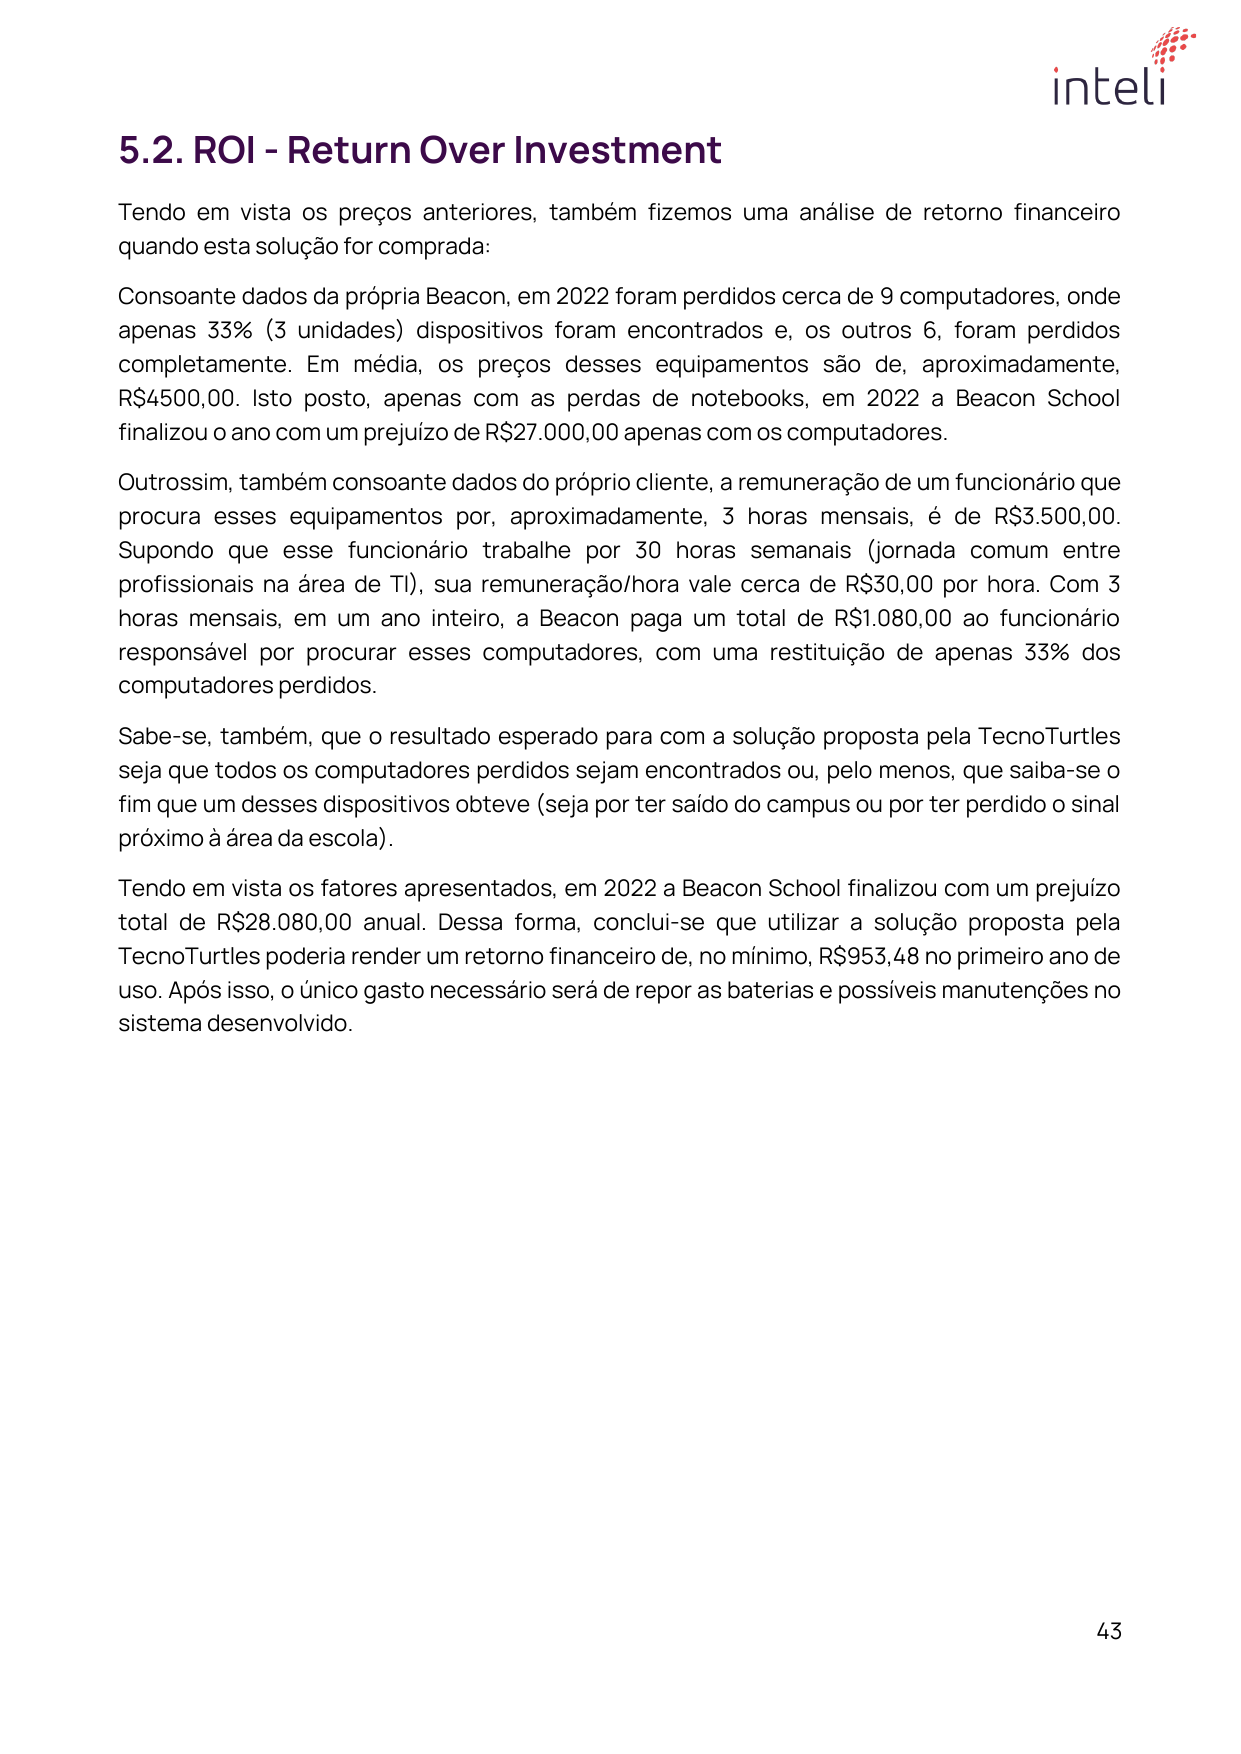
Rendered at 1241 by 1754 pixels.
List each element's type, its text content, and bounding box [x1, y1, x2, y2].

subtitle 5.2. ROI - Return Over Investment [118, 124, 1122, 175]
text Sabe-se, também, que o resultado esperado para com a solução proposta pela TecnoTurtles seja que todos os computadores perdidos sejam encontrados ou, pelo menos, que saiba-se o fim que um desses dispositivos obteve (seja por ter saído do campus ou por ter perdido o sinal próximo à área da escola). [118, 720, 1122, 853]
text Tendo em vista os preços anteriores, também fizemos uma análise de retorno financeiro quando esta solução for comprada: [118, 196, 1122, 261]
picture [1054, 27, 1197, 105]
text Consoante dados da própria Beacon, em 2022 foram perdidos cerca de 9 computadores, onde apenas 33% (3 unidades) dispositivos foram encontrados e, os outros 6, foram perdidos completamente. Em média, os preços desses equipamentos são de, aproximadamente, R$4500,00. Isto posto, apenas com as perdas de notebooks, em 2022 a Beacon School finalizou o ano com um prejuízo de R$27.000,00 apenas com os computadores. [118, 280, 1122, 447]
text Outrossim, também consoante dados do próprio cliente, a remuneração de um funcionário que procura esses equipamentos por, aproximadamente, 3 horas mensais, é de R$3.500,00. Supondo que esse funcionário trabalhe por 30 horas semanais (jornada comum entre profissionais na área de TI), sua remuneração/hora vale cerca de R$30,00 por hora. Com 3 horas mensais, em um ano inteiro, a Beacon paga um total de R$1.080,00 ao funcionário responsável por procurar esses computadores, com uma restituição de apenas 33% dos computadores perdidos. [118, 466, 1122, 701]
text Tendo em vista os fatores apresentados, em 2022 a Beacon School finalizou com um prejuízo total de R$28.080,00 anual. Dessa forma, conclui-se que utilizar a solução proposta pela TecnoTurtles poderia render um retorno financeiro de, no mínimo, R$953,48 no primeiro ano de uso. Após isso, o único gasto necessário será de repor as baterias e possíveis manutenções no sistema desenvolvido. [118, 872, 1122, 1039]
